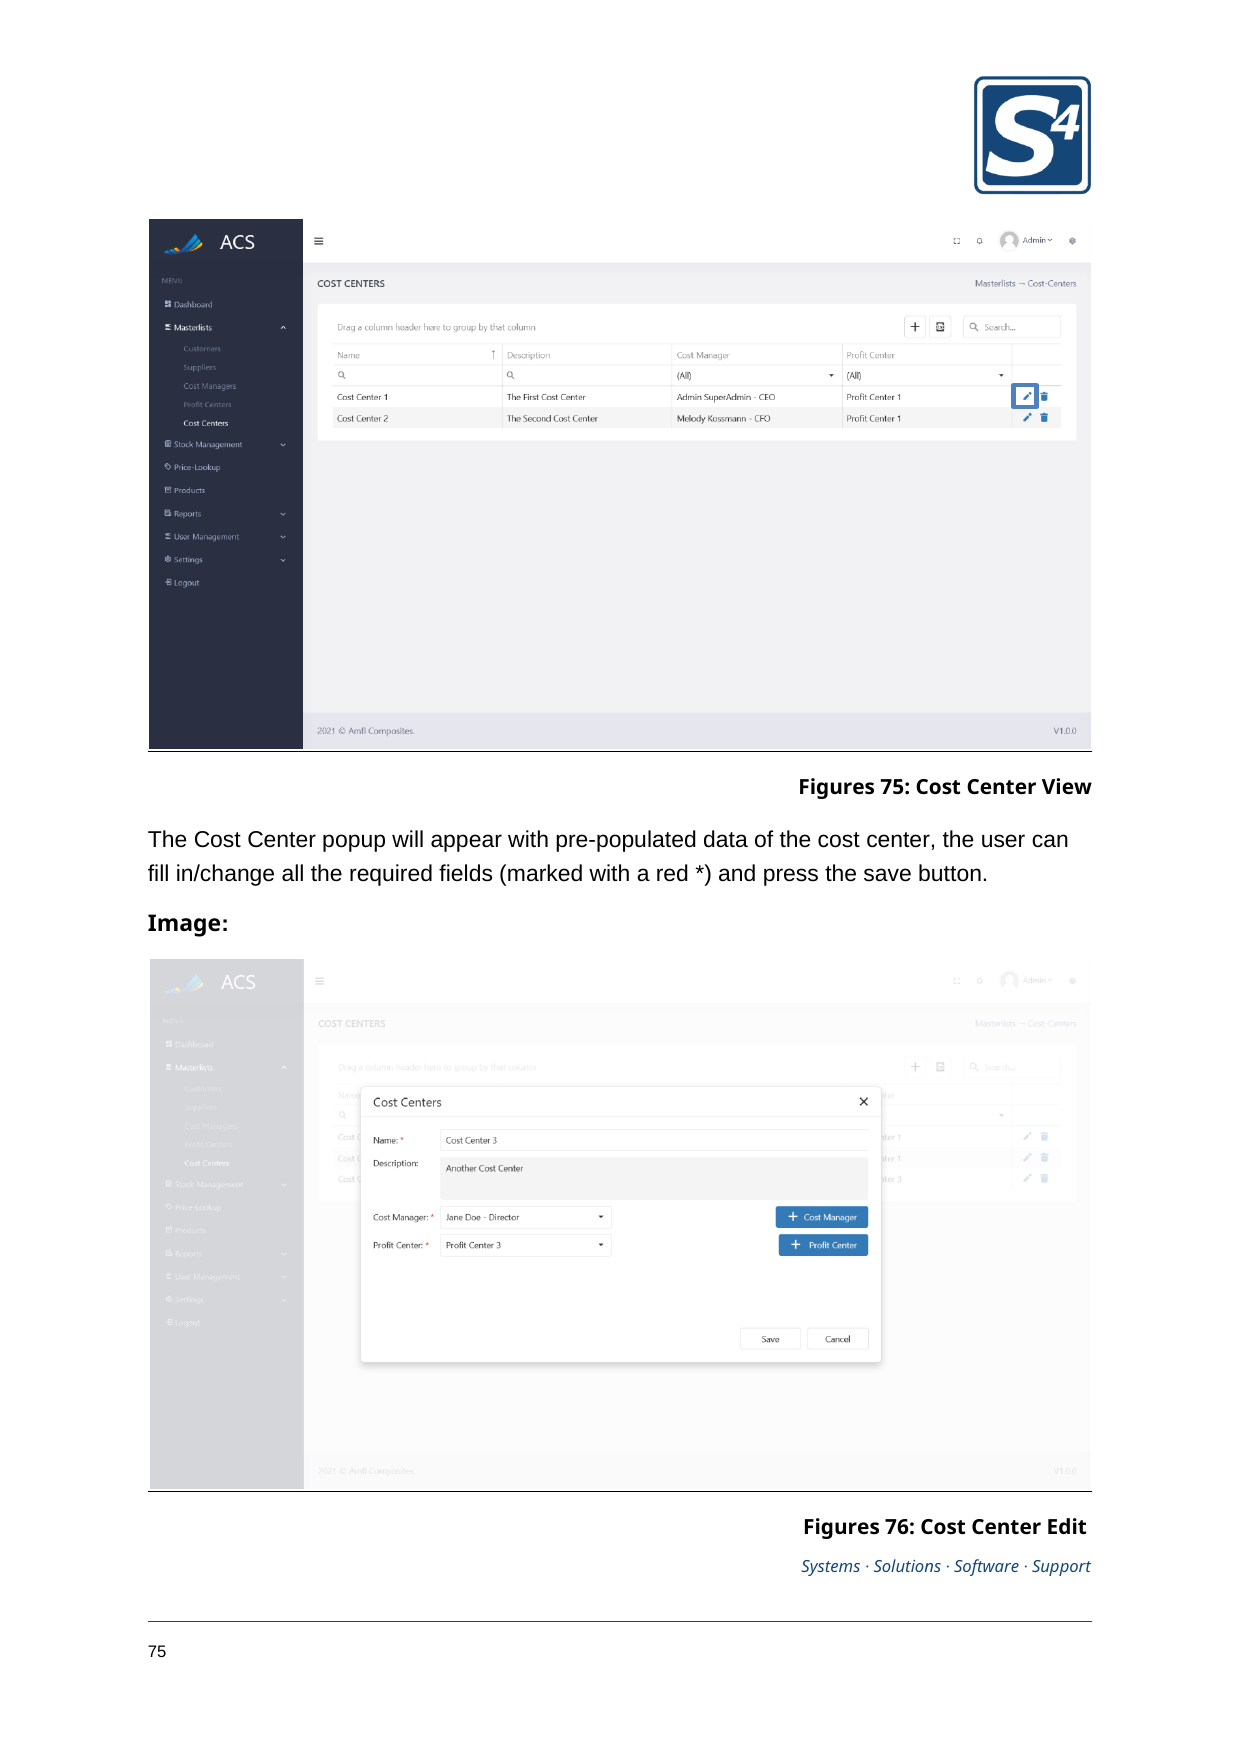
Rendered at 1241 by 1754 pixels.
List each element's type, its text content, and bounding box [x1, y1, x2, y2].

text Figures 75: Cost Center View [738, 772, 1092, 801]
text Image: [148, 906, 1092, 938]
picture [149, 219, 1091, 749]
text Figures 76: Cost Center Edit [738, 1512, 1092, 1540]
picture [150, 959, 1091, 1489]
text The Cost Center popup will appear with pre-populated data of the cost center, the user can fill in/change all the required fields (marked with a red *) and press the save button. [148, 826, 1092, 886]
picture [972, 75, 1093, 196]
